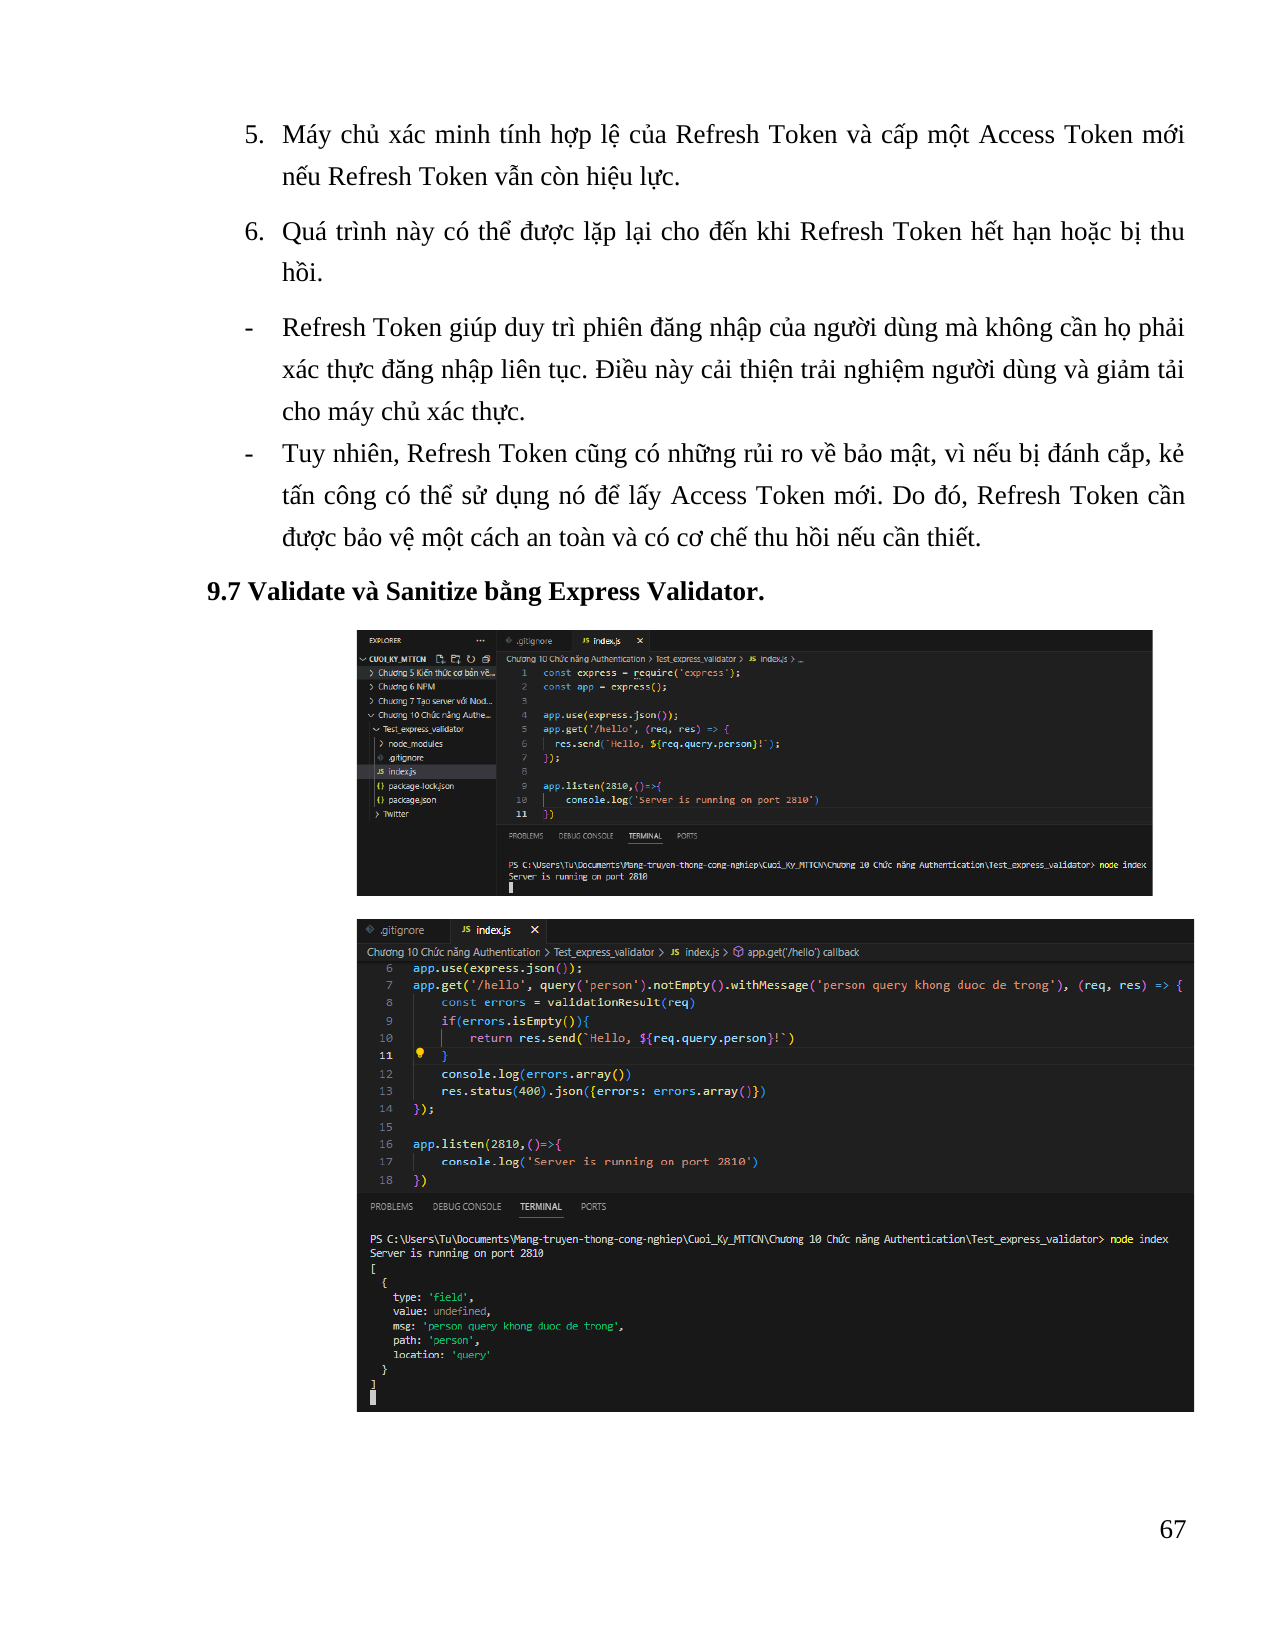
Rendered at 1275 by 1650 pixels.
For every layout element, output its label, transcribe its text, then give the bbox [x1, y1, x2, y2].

list Máy chủ xác minh tính hợp lệ của Refresh Token và cấp một Access Token mới nếu Refresh Token vẫn còn hiệu lực. [244, 118, 1186, 191]
list Refresh Token giúp duy trì phiên đăng nhập của người dùng mà không cần họ phải xác thực đăng nhập liên tục. Điều này cải thiện trải nghiệm người dùng và giảm tải cho máy chủ xác thực. [244, 311, 1186, 426]
picture [356, 919, 1195, 1412]
text 9.7 Validate và Sanitize bằng Express Validator. [207, 575, 1186, 607]
list Quá trình này có thể được lặp lại cho đến khi Refresh Token hết hạn hoặc bị thu hồi. [244, 214, 1186, 288]
picture [356, 630, 1153, 896]
list Tuy nhiên, Refresh Token cũng có những rủi ro về bảo mật, vì nếu bị đánh cắp, kẻ tấn công có thể sử dụng nó để lấy Access Token mới. Do đó, Refresh Token cần được bảo vệ một cách an toàn và có cơ chế thu hồi nếu cần thiết. [244, 437, 1186, 552]
